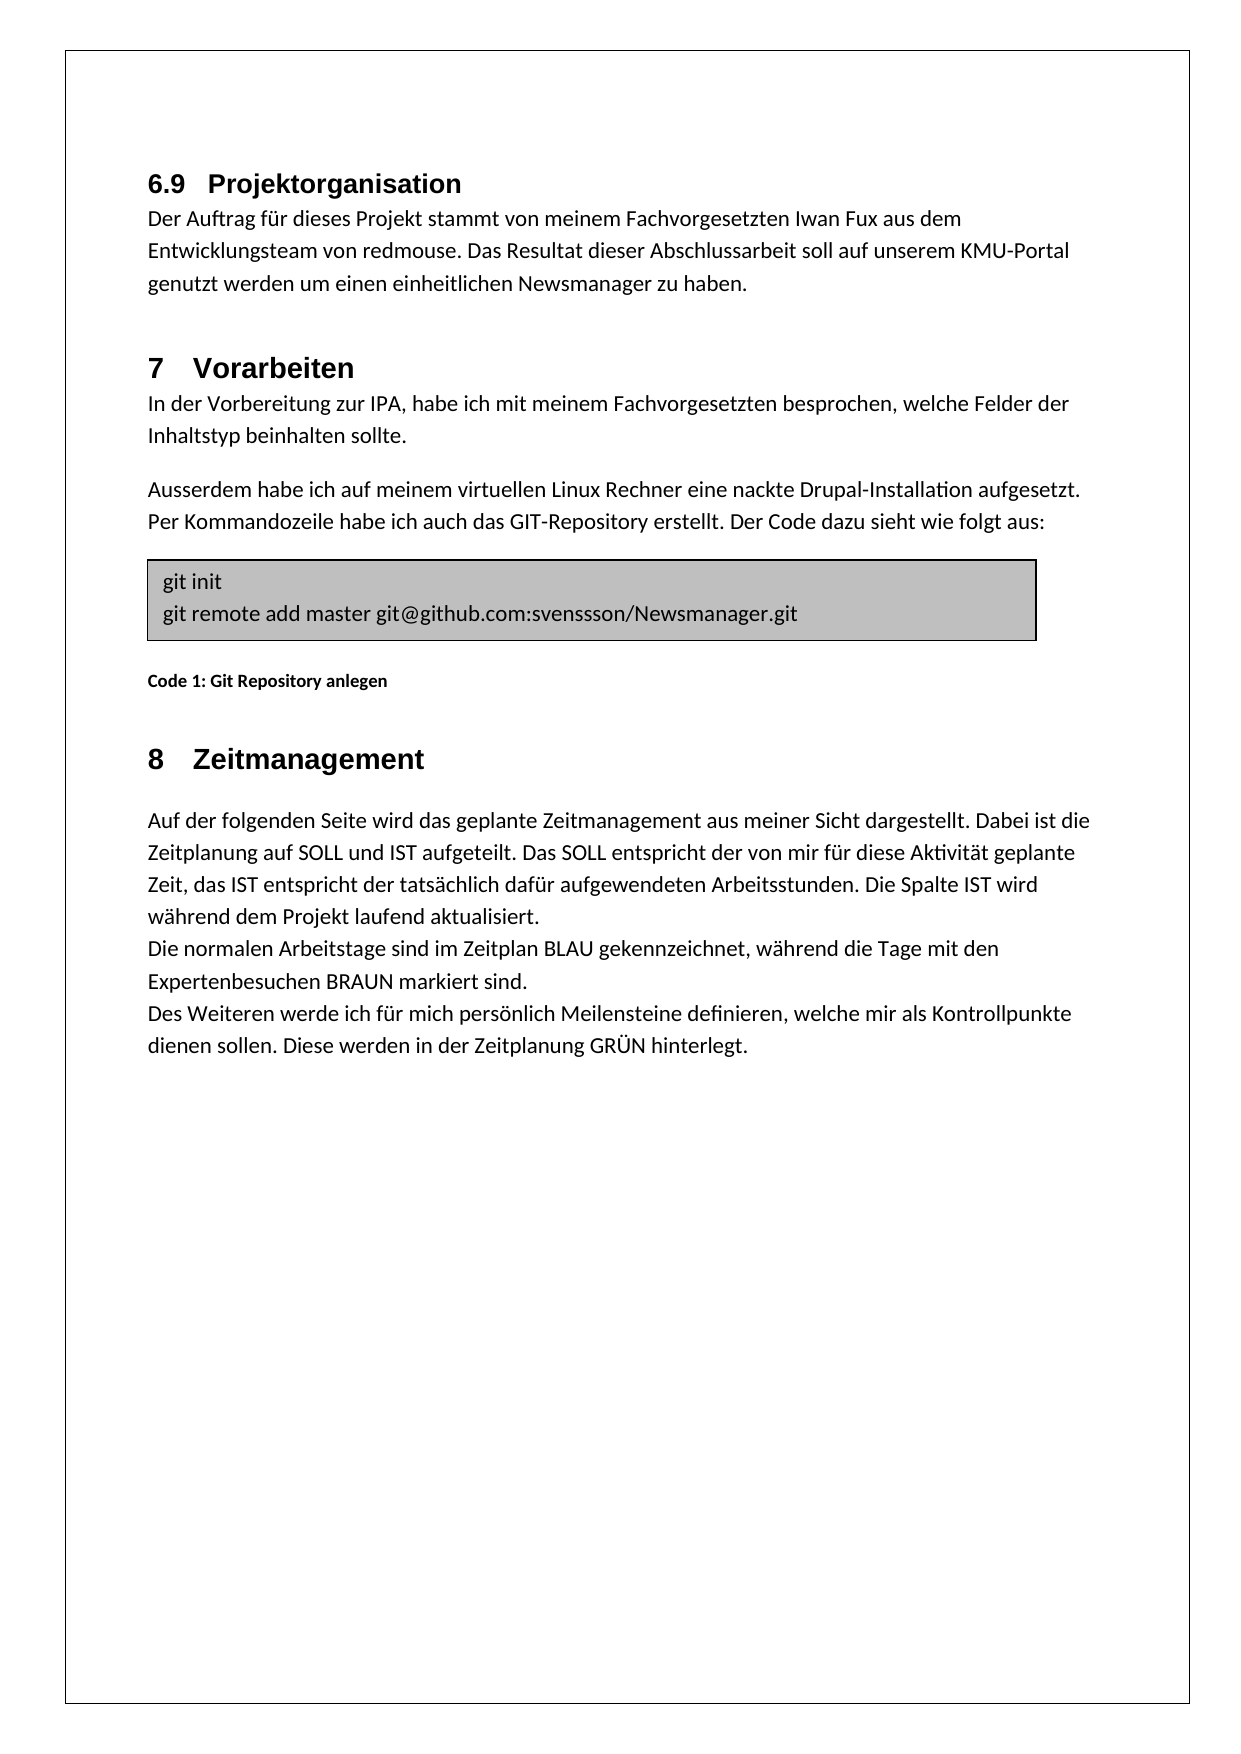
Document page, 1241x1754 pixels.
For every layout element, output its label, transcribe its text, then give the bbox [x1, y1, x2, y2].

text Code 1: Git Repository anlegen [148, 669, 1093, 692]
subtitle Projektorganisation [148, 168, 1093, 200]
text Ausserdem habe ich auf meinem virtuellen Linux Rechner eine nackte Drupal-Installation aufgesetzt. Per Kommandozeile habe ich auch das GIT-Repository erstellt. Der Code dazu sieht wie folgt aus: [148, 475, 1093, 535]
text In der Vorbereitung zur IPA, habe ich mit meinem Fachvorgesetzten besprochen, welche Felder der Inhaltstyp beinhalten sollte. [148, 389, 1093, 450]
text Der Auftrag für dieses Projekt stammt von meinem Fachvorgesetzten Iwan Fux aus dem Entwicklungsteam von redmouse. Das Resultat dieser Abschlussarbeit soll auf unserem KMU-Portal genutzt werden um einen einheitlichen Newsmanager zu haben. [148, 204, 1093, 297]
subtitle Zeitmanagement [148, 742, 1093, 776]
subtitle Vorarbeiten [148, 351, 1093, 384]
text Auf der folgenden Seite wird das geplante Zeitmanagement aus meiner Sicht dargestellt. Dabei ist die Zeitplanung auf SOLL und IST aufgeteilt. Das SOLL entspricht der von mir für diese Aktivität geplante Zeit, das IST entspricht der tatsächlich dafür aufgewendeten Arbeitsstunden. Die Spalte IST wird während dem Projekt laufend aktualisiert. Die normalen Arbeitstage sind im Zeitplan BLAU gekennzeichnet, während die Tage mit den Expertenbesuchen BRAUN markiert sind. Des Weiteren werde ich für mich persönlich Meilensteine definieren, welche mir als Kontrollpunkte dienen sollen. Diese werden in der Zeitplanung GRÜN hinterlegt. [148, 806, 1093, 1059]
